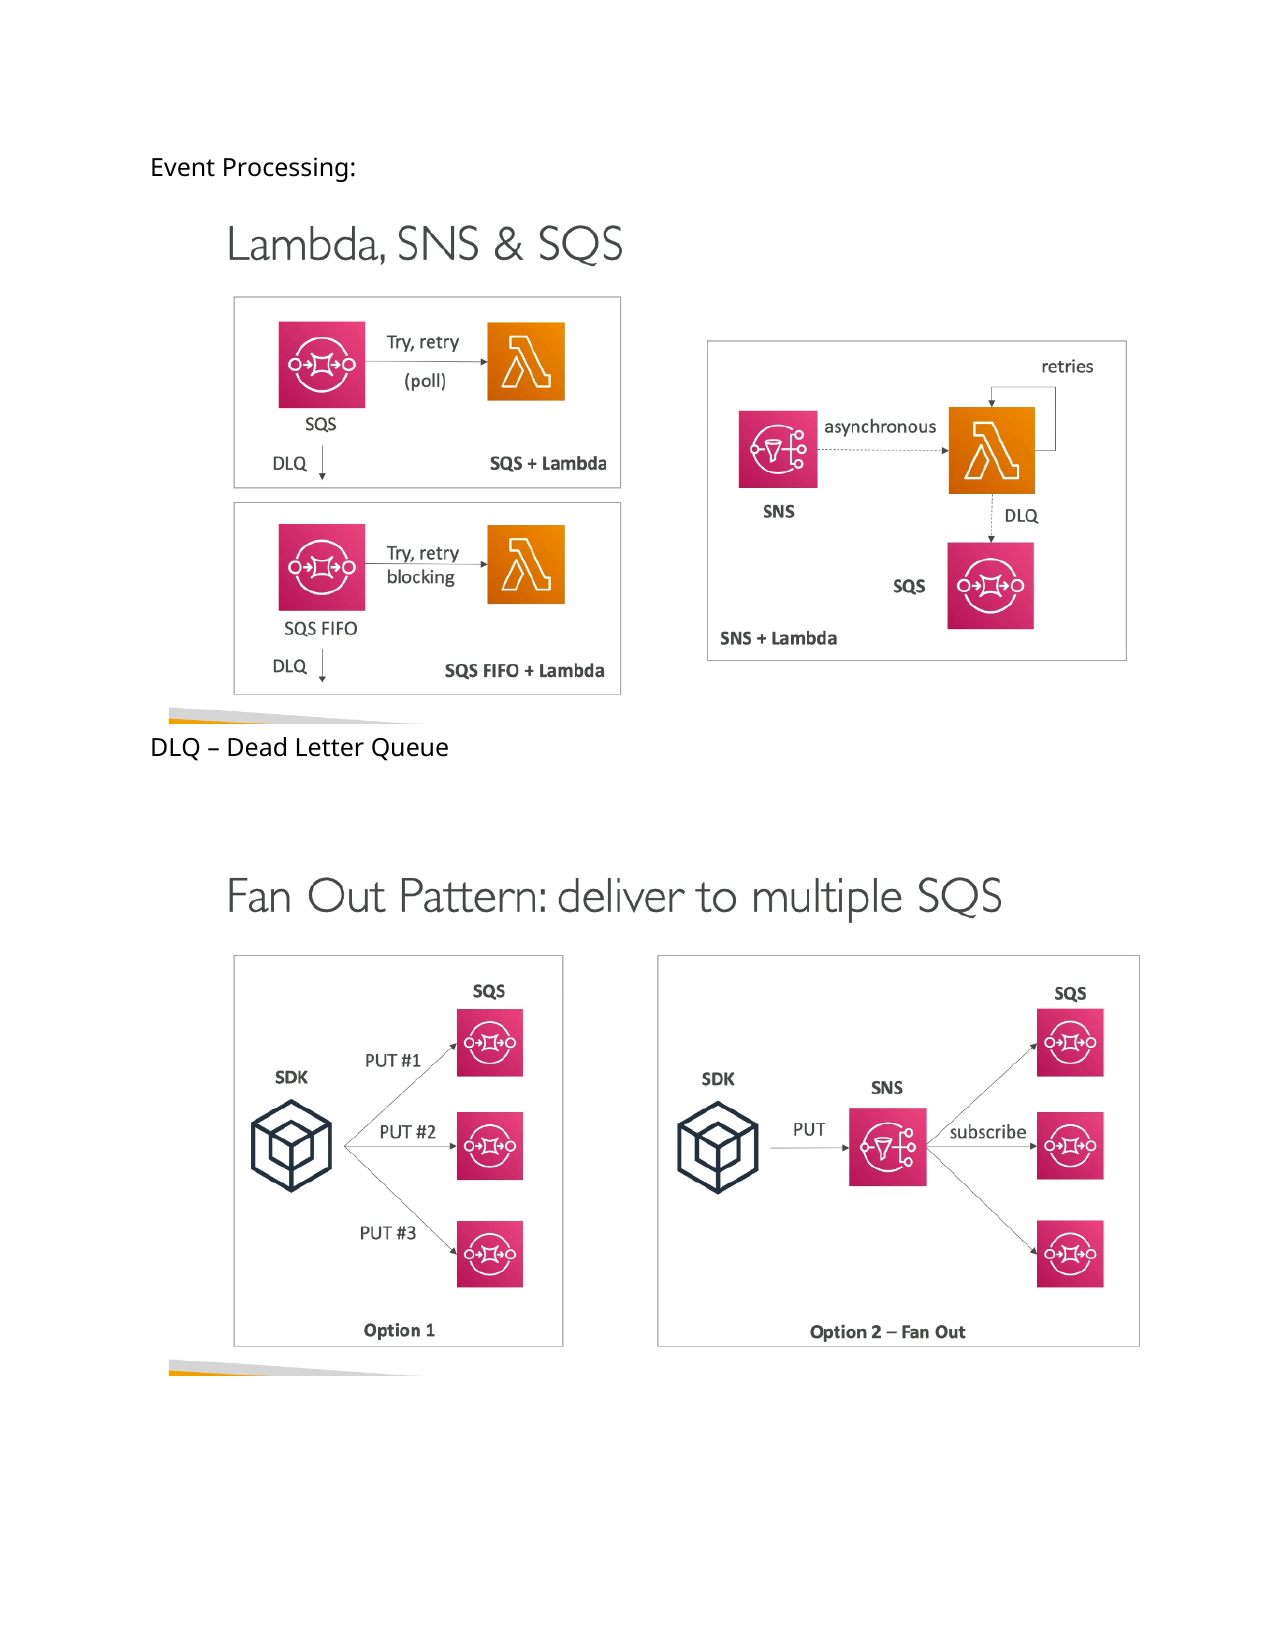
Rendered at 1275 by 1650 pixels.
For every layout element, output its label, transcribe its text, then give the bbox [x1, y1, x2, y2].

text Event Processing: DLQ – Dead Letter Queue [150, 150, 1125, 763]
